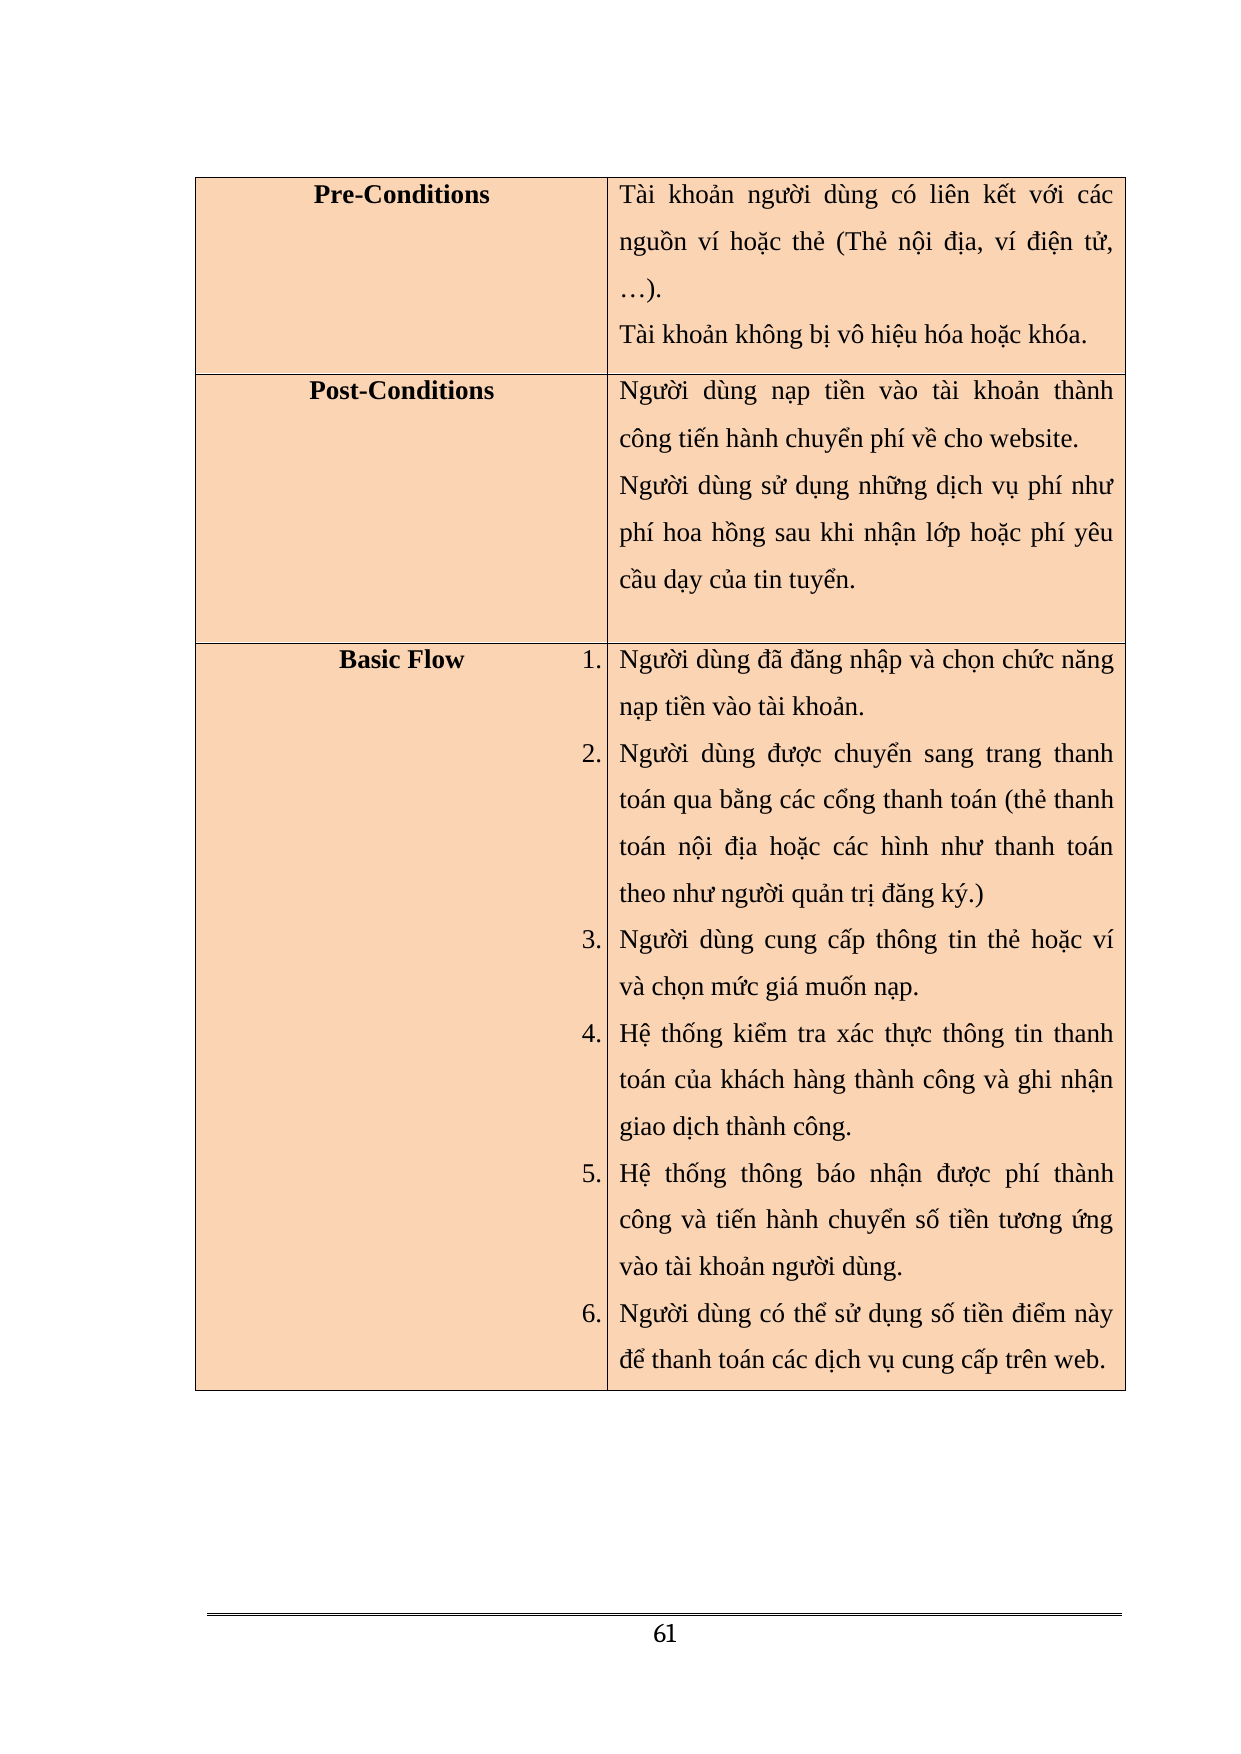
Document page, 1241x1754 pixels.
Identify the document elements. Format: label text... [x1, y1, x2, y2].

table_cell Basic Flow [196, 644, 607, 1390]
table_cell Pre-Conditions [196, 178, 607, 373]
table_cell Người dùng đã đăng nhập và chọn chức năng nạp tiền vào tài khoản. Người dùng được chuyển sang trang thanh toán qua bằng các cổng thanh toán (thẻ thanh toán nội địa hoặc các hình như thanh toán theo như người quản trị đăng ký.) Người dùng cung cấp thông tin thẻ hoặc ví và chọn mức giá muốn nạp. Hệ thống kiểm tra xác thực thông tin thanh toán của khách hàng thành công và ghi nhận giao dịch thành công. Hệ thống thông báo nhận được phí thành công và tiến hành chuyển số tiền tương ứng vào tài khoản người dùng. Người dùng có thể sử dụng số tiền điểm này để thanh toán các dịch vụ cung cấp trên web. [608, 644, 1125, 1390]
table_cell Người dùng nạp tiền vào tài khoản thành công tiến hành chuyển phí về cho website. Người dùng sử dụng những dịch vụ phí như phí hoa hồng sau khi nhận lớp hoặc phí yêu cầu dạy của tin tuyển. [608, 375, 1125, 642]
table_cell Post-Conditions [196, 375, 607, 642]
table_cell Tài khoản người dùng có liên kết với các nguồn ví hoặc thẻ (Thẻ nội địa, ví điện tử,…). Tài khoản không bị vô hiệu hóa hoặc khóa. [608, 178, 1125, 373]
